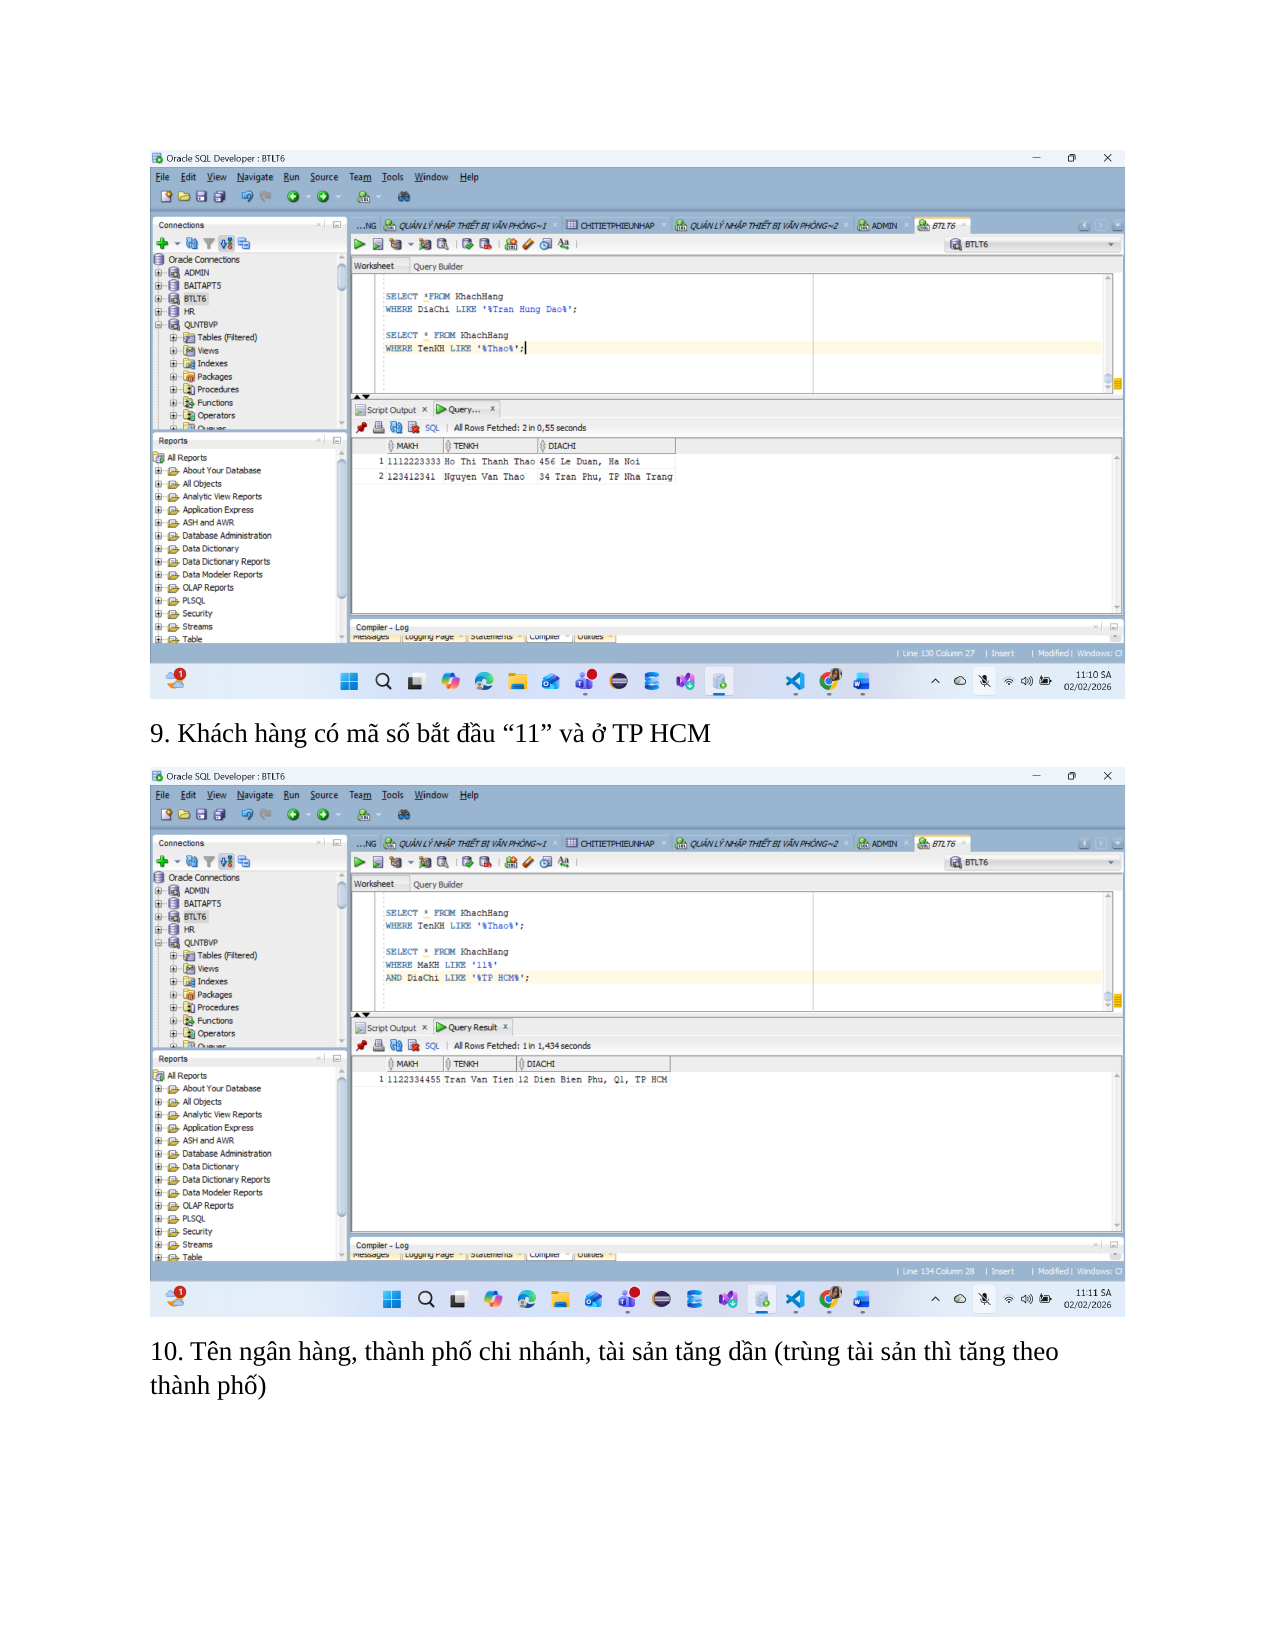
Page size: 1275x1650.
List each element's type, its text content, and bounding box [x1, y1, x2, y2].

text 10. Tên ngân hàng, thành phố chi nhánh, tài sản tăng dần (trùng tài sản thì tăng theo thành phố) [150, 1335, 1125, 1400]
picture [150, 767, 1125, 1317]
text 9. Khách hàng có mã số bắt đầu “11” và ở TP HCM [150, 718, 1125, 749]
picture [150, 150, 1125, 699]
